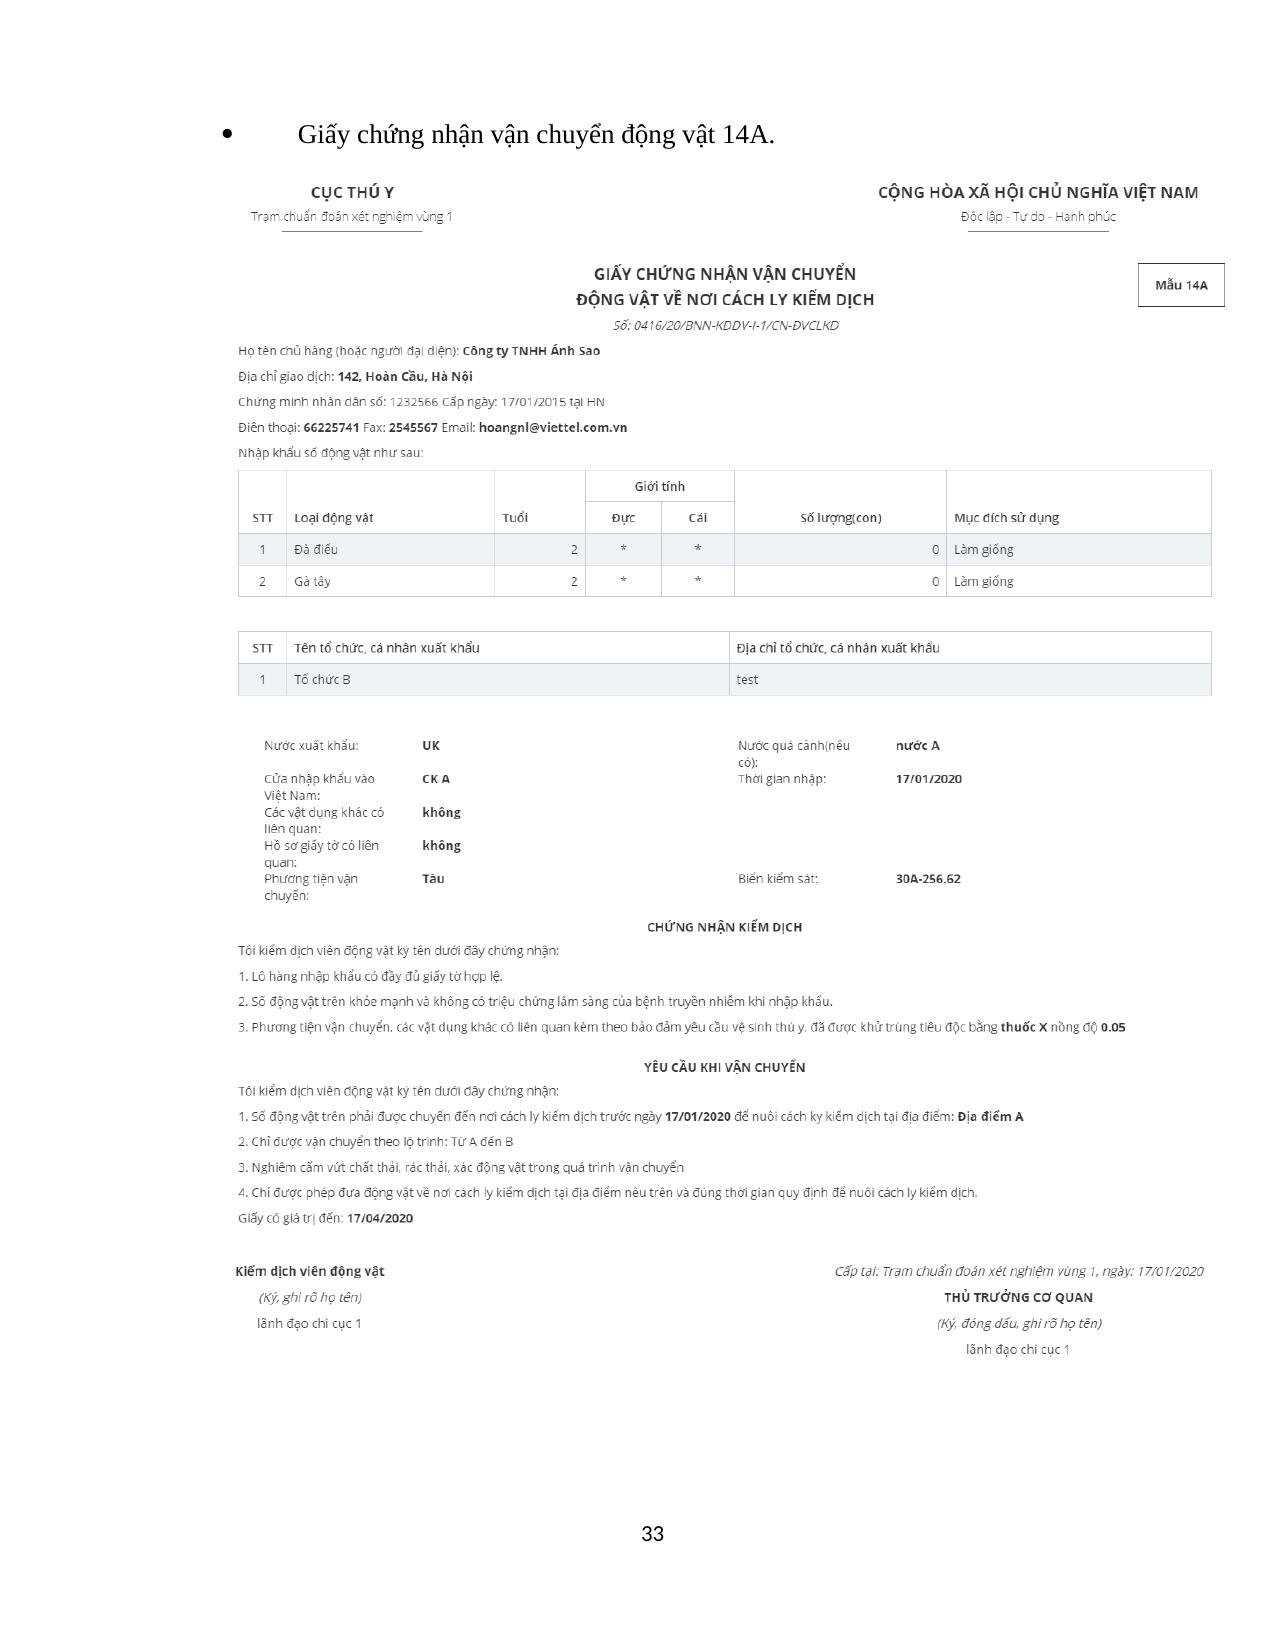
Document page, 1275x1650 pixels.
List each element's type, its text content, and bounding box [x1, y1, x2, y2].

picture [222, 1260, 1232, 1359]
picture [222, 733, 1232, 1230]
picture [222, 181, 1232, 703]
list Giấy chứng nhận vận chuyển động vật 14A. [148, 118, 1157, 149]
